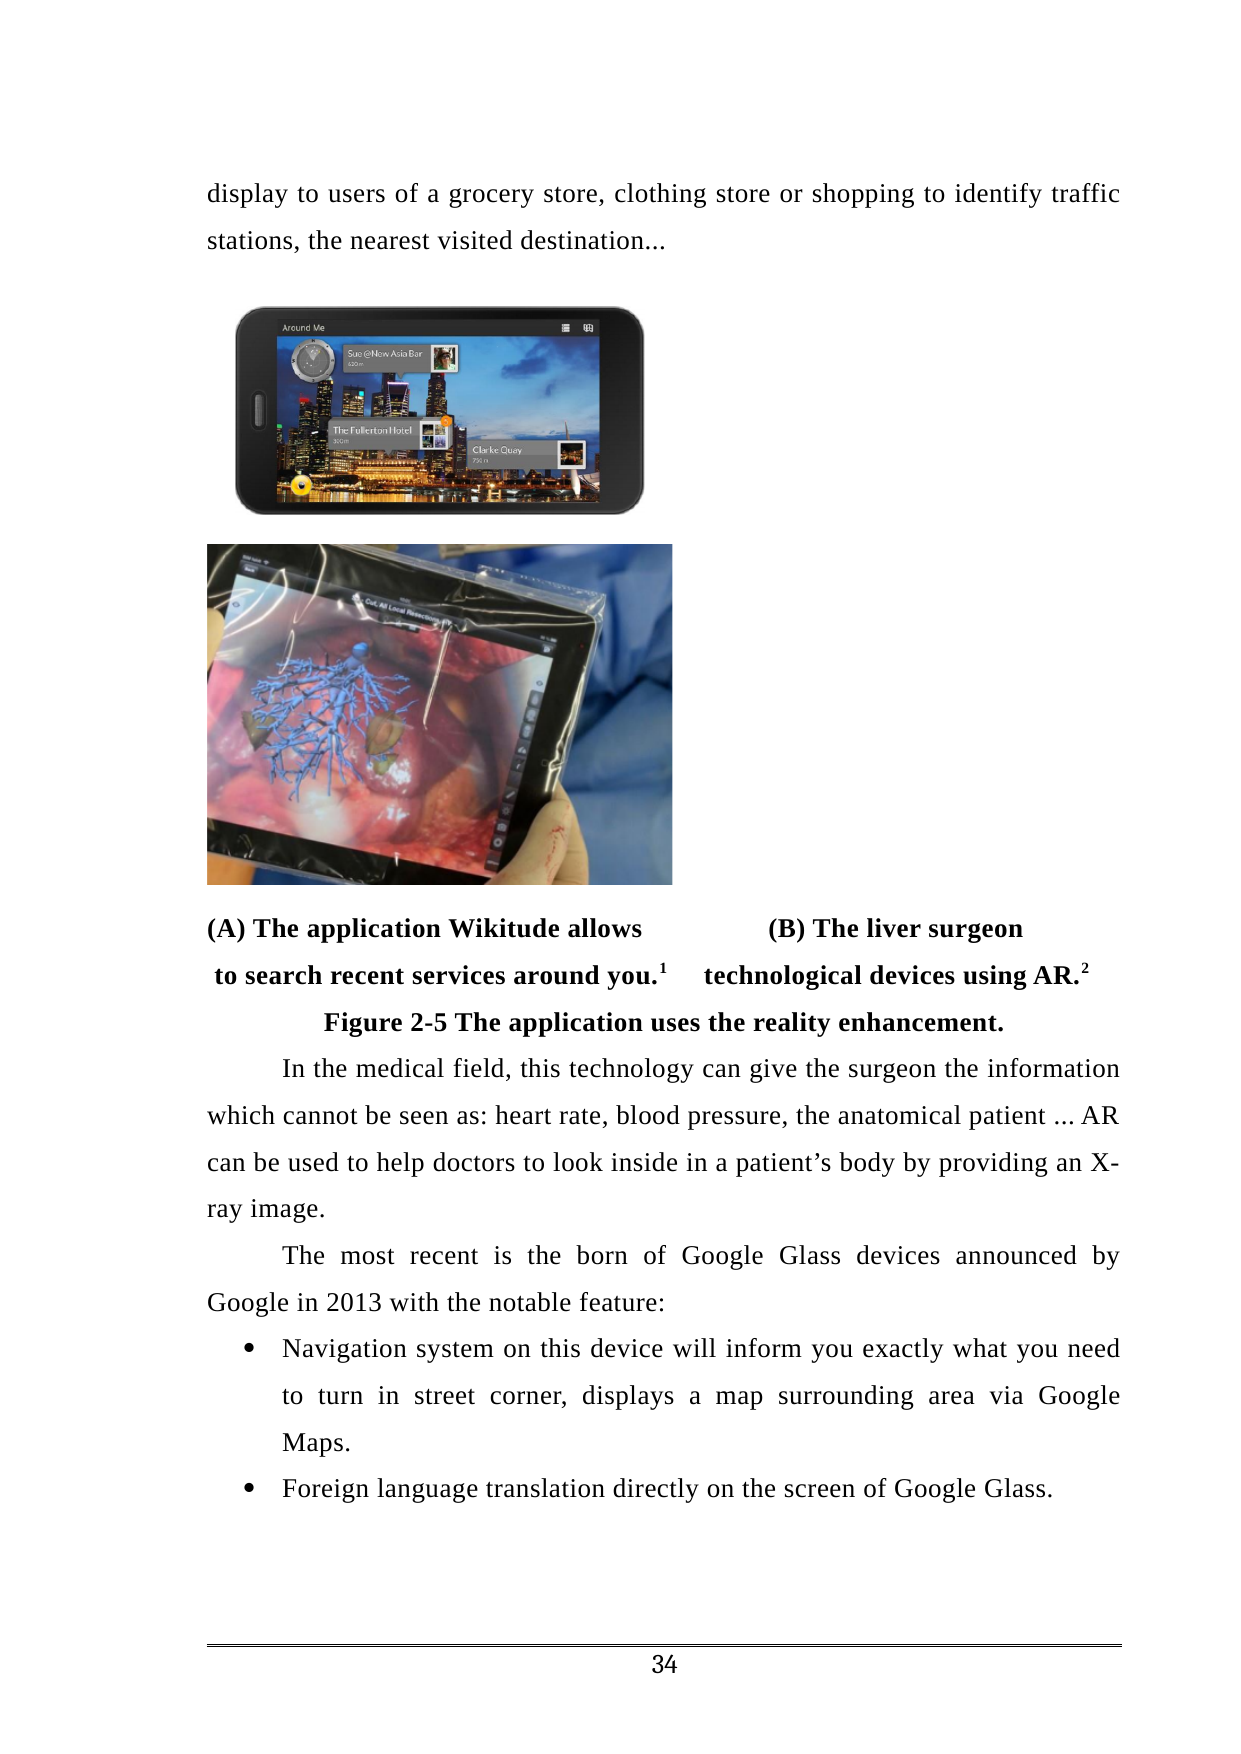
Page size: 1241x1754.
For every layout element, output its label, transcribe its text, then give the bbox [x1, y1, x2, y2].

title Foreign language translation directly on the screen of Google Glass. [244, 1472, 1122, 1504]
title Figure 2-5 The application uses the reality enhancement. [207, 1006, 1122, 1037]
title The most recent is the born of Google Glass devices announced by Google in 2013 with the notable feature: [207, 1239, 1122, 1317]
picture [206, 295, 654, 529]
picture [206, 544, 673, 885]
title to search recent services around you.1 technological devices using AR.2 [207, 959, 1122, 990]
title In the medical field, this technology can give the surgeon the information which cannot be seen as: heart rate, blood pressure, the anatomical patient ... AR can be used to help doctors to look inside in a patient’s body by providing an X-ray image. [207, 1052, 1122, 1223]
title (A) The application Wikitude allows (B) The liver surgeon [207, 912, 1122, 943]
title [207, 177, 1122, 255]
title Navigation system on this device will inform you exactly what you need to turn in street corner, displays a map surrounding area via Google Maps. [244, 1332, 1122, 1457]
